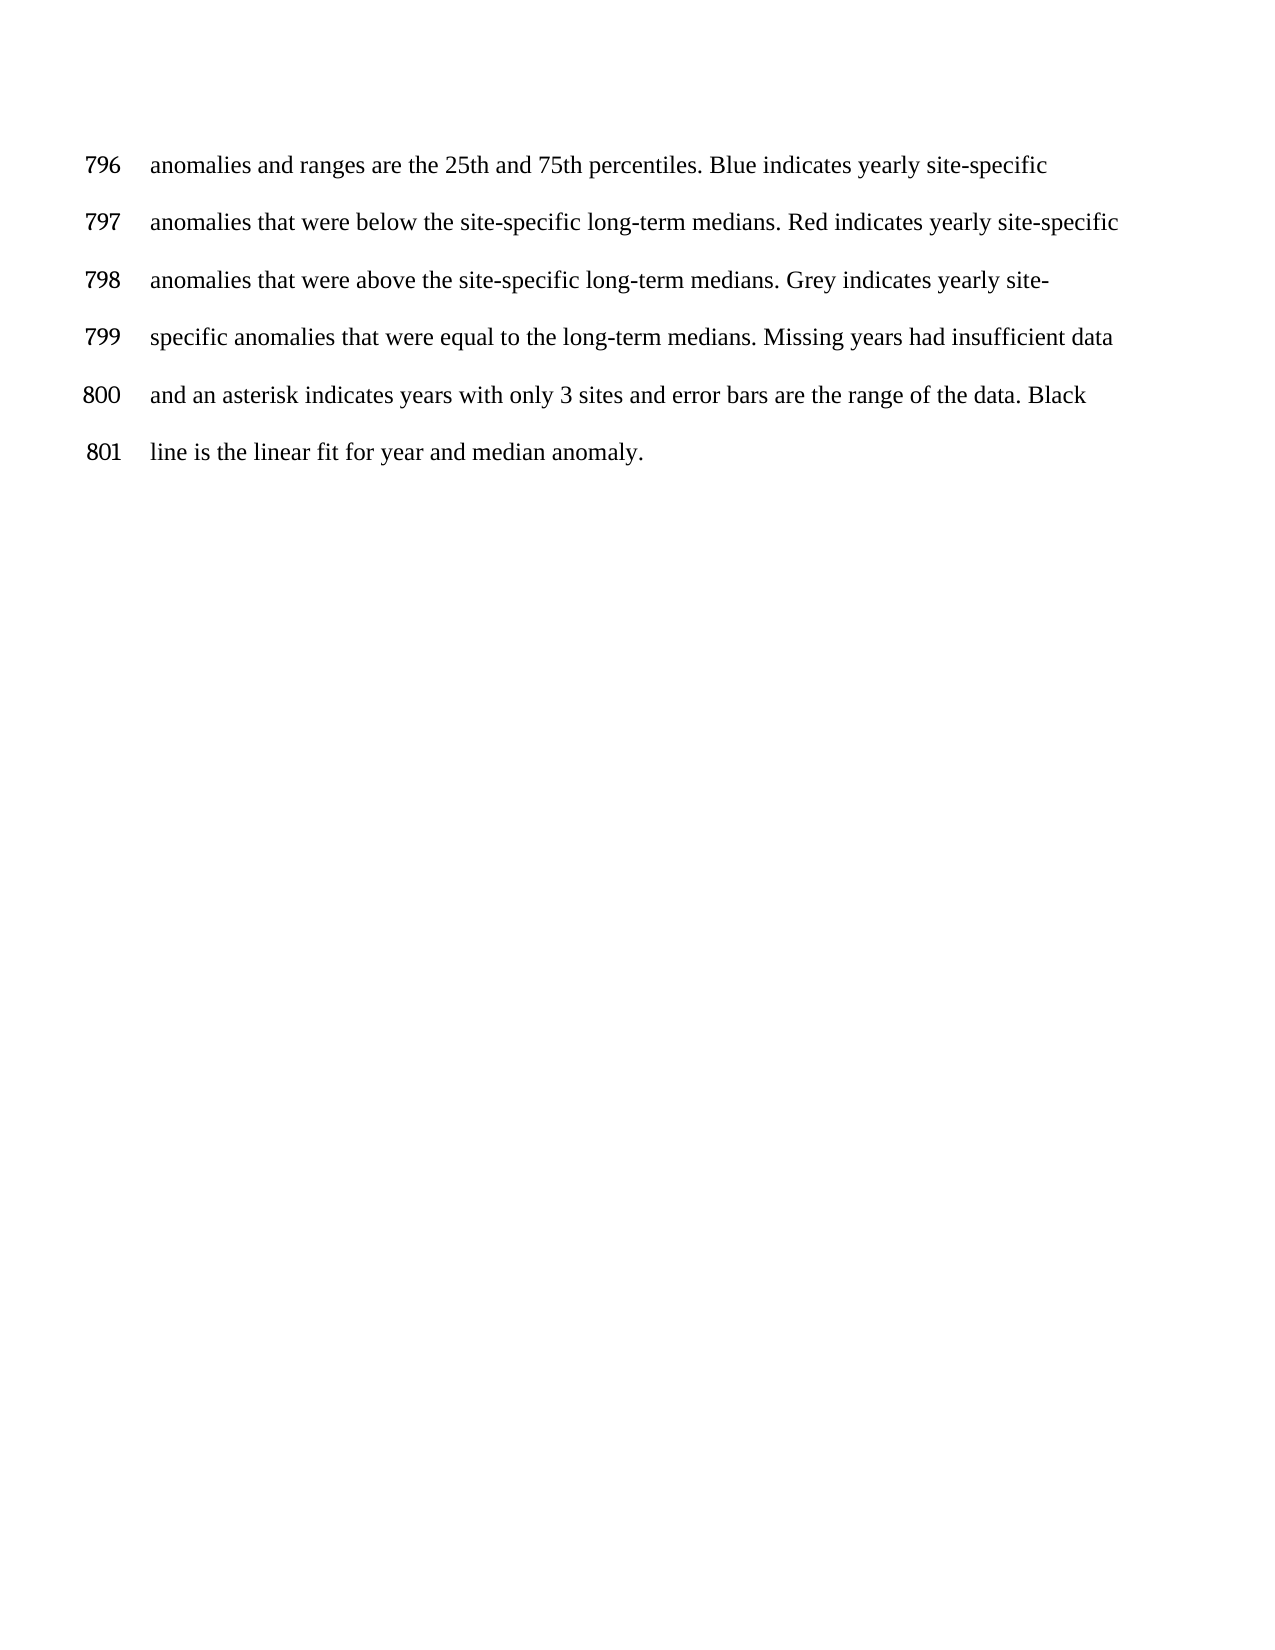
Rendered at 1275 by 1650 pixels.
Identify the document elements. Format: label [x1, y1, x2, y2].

text [150, 150, 1125, 466]
